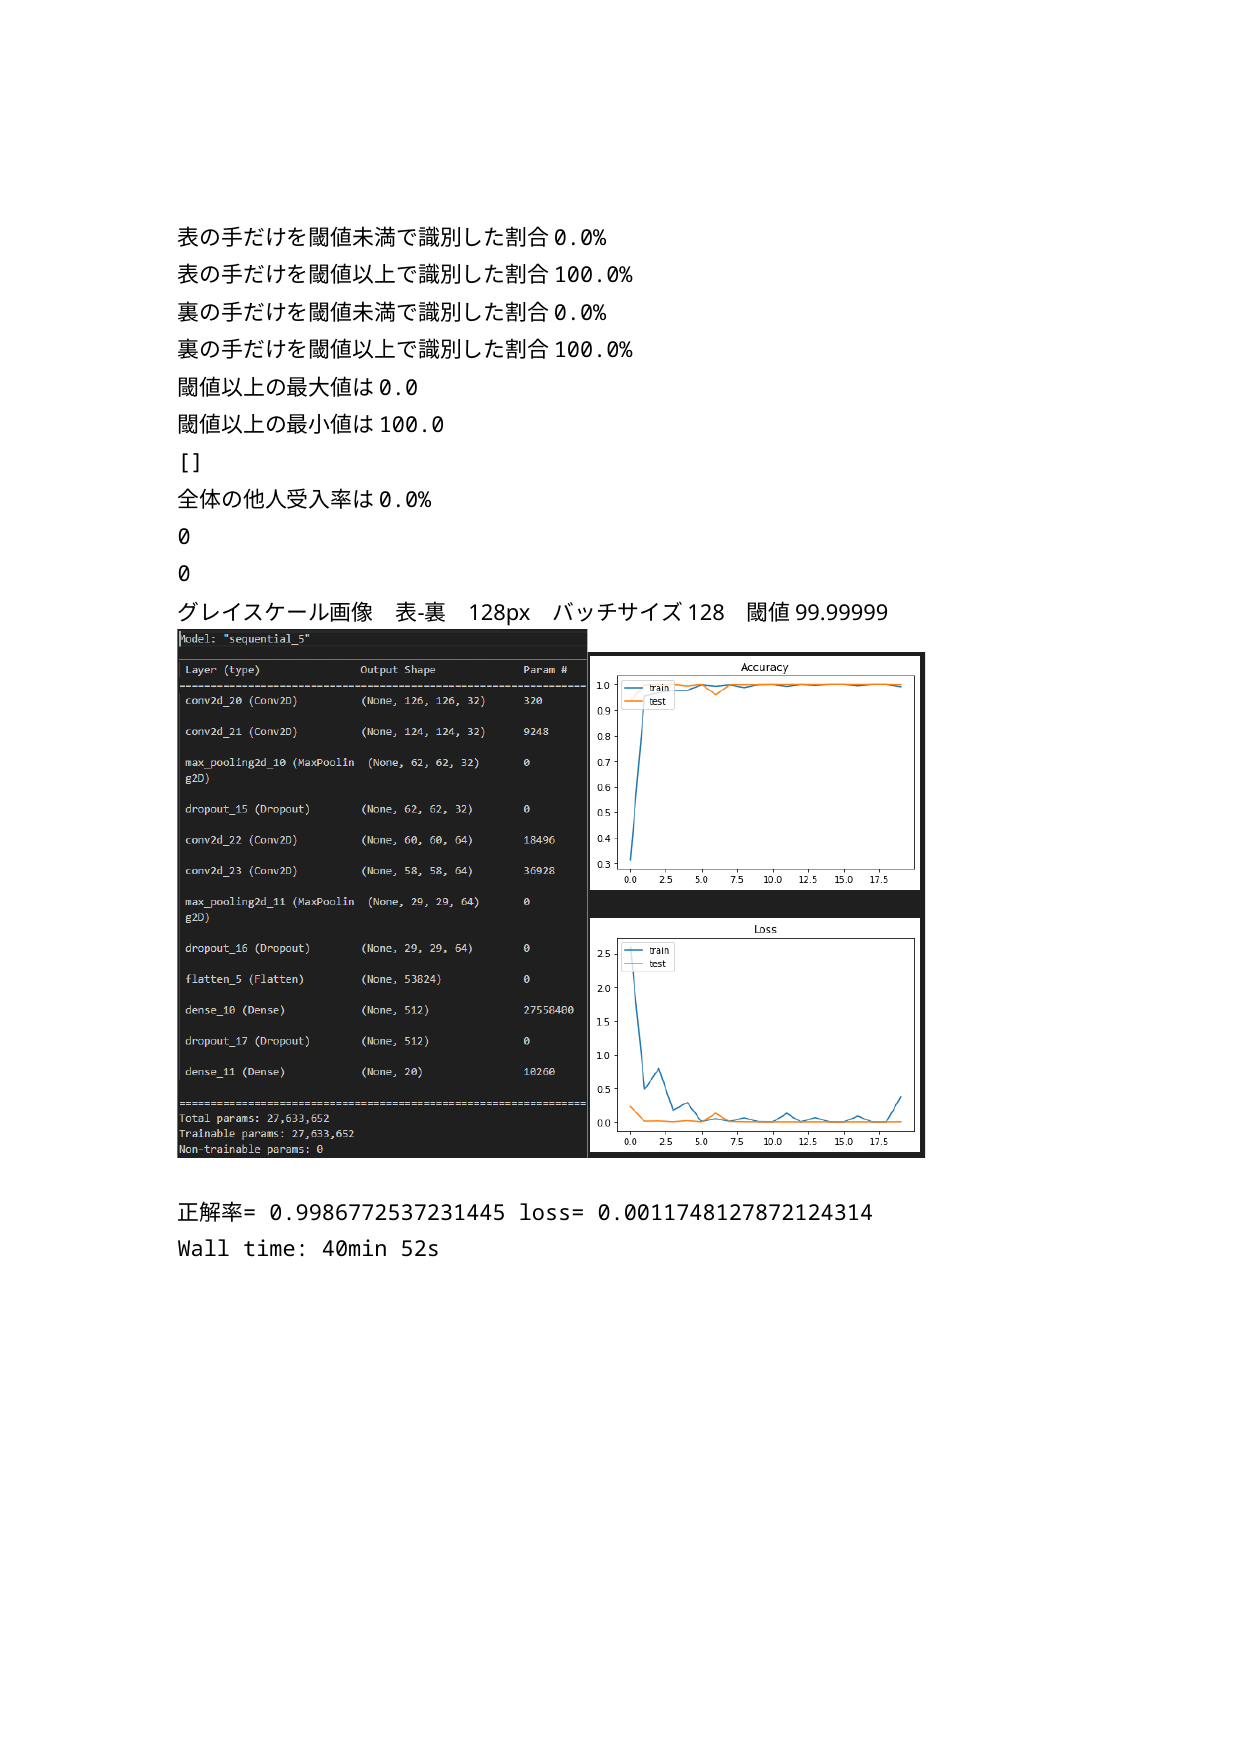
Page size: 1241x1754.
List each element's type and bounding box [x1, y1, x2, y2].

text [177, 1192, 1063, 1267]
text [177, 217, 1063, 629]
picture [177, 629, 926, 1158]
